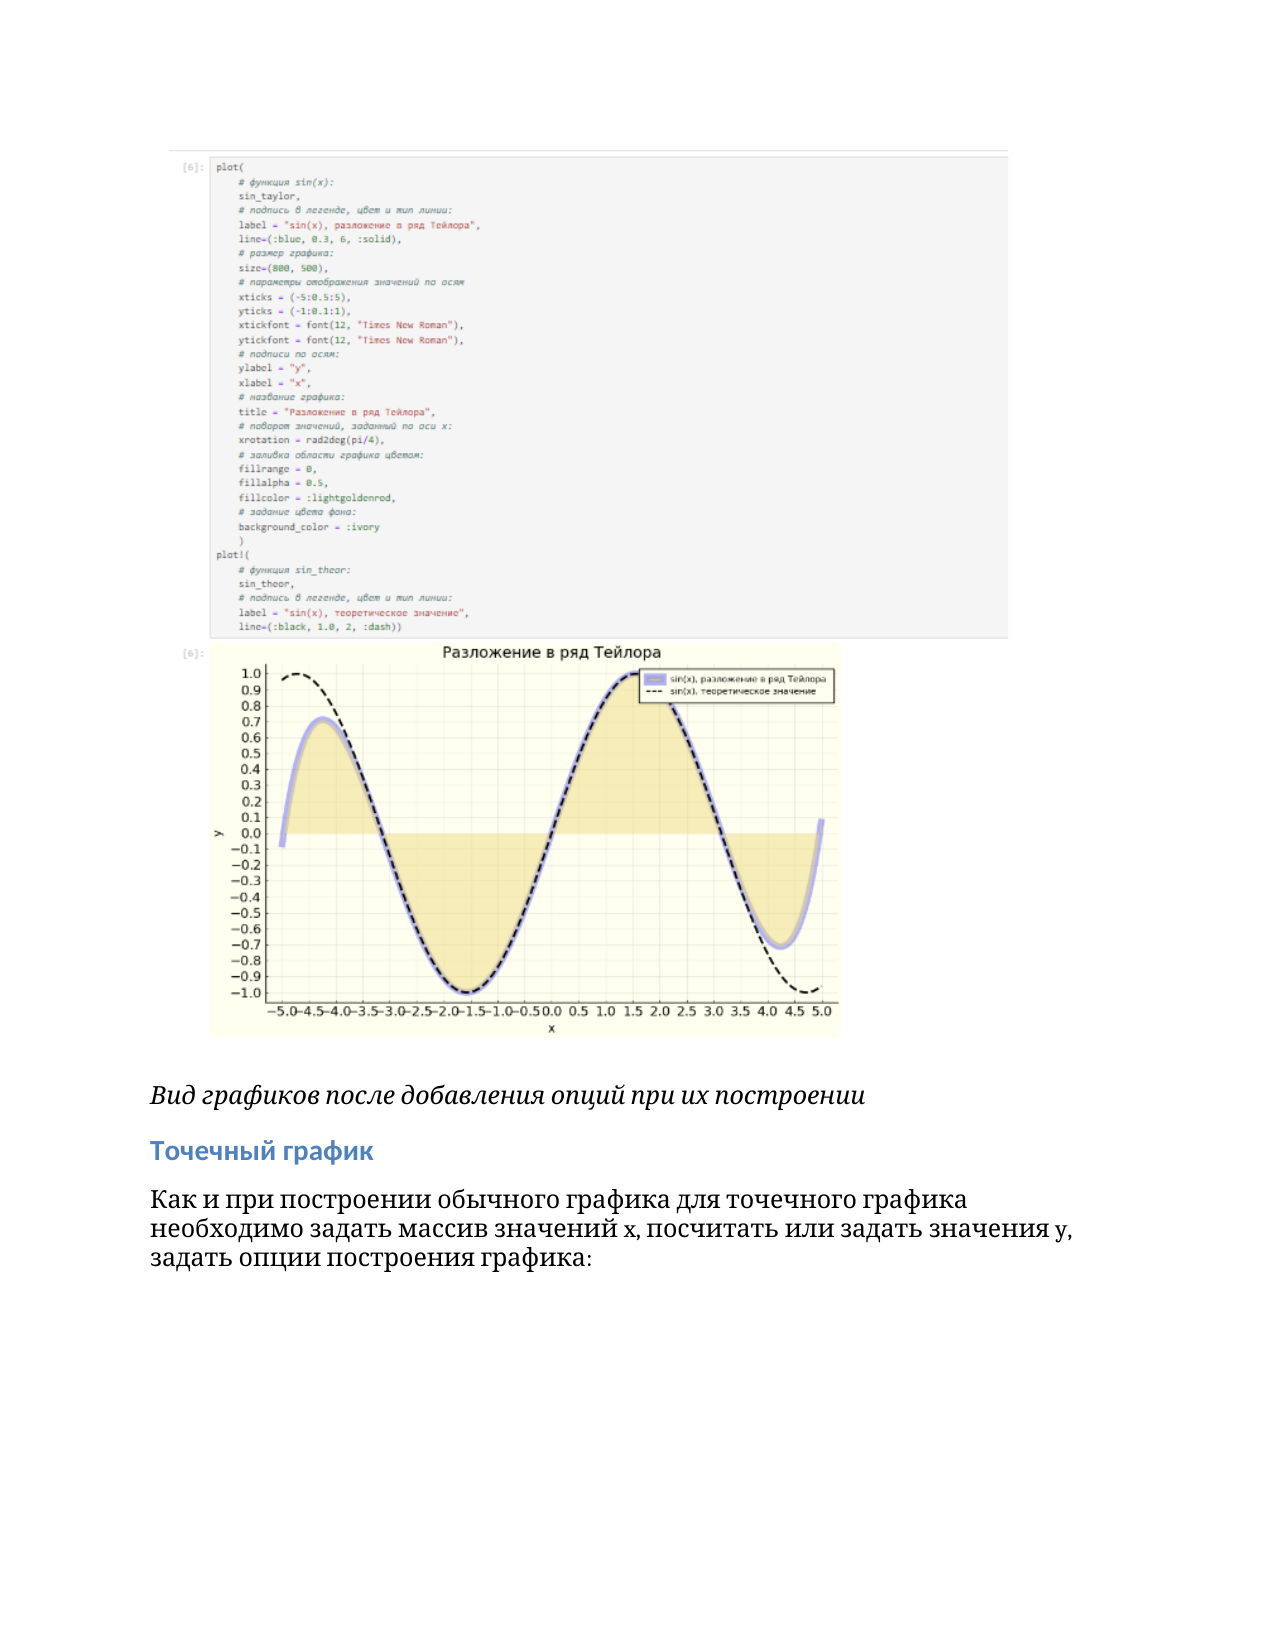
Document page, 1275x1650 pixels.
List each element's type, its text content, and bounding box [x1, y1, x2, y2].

text Как и при построении обычного графика для точечного графика необходимо задать массив значений x, посчитать или задать значения y, задать опции построения графика: [150, 1186, 1125, 1272]
text Вид графиков после добавления опций при их построении [150, 1082, 1125, 1111]
subtitle Точечный график [150, 1132, 1125, 1167]
picture [168, 150, 1009, 1062]
